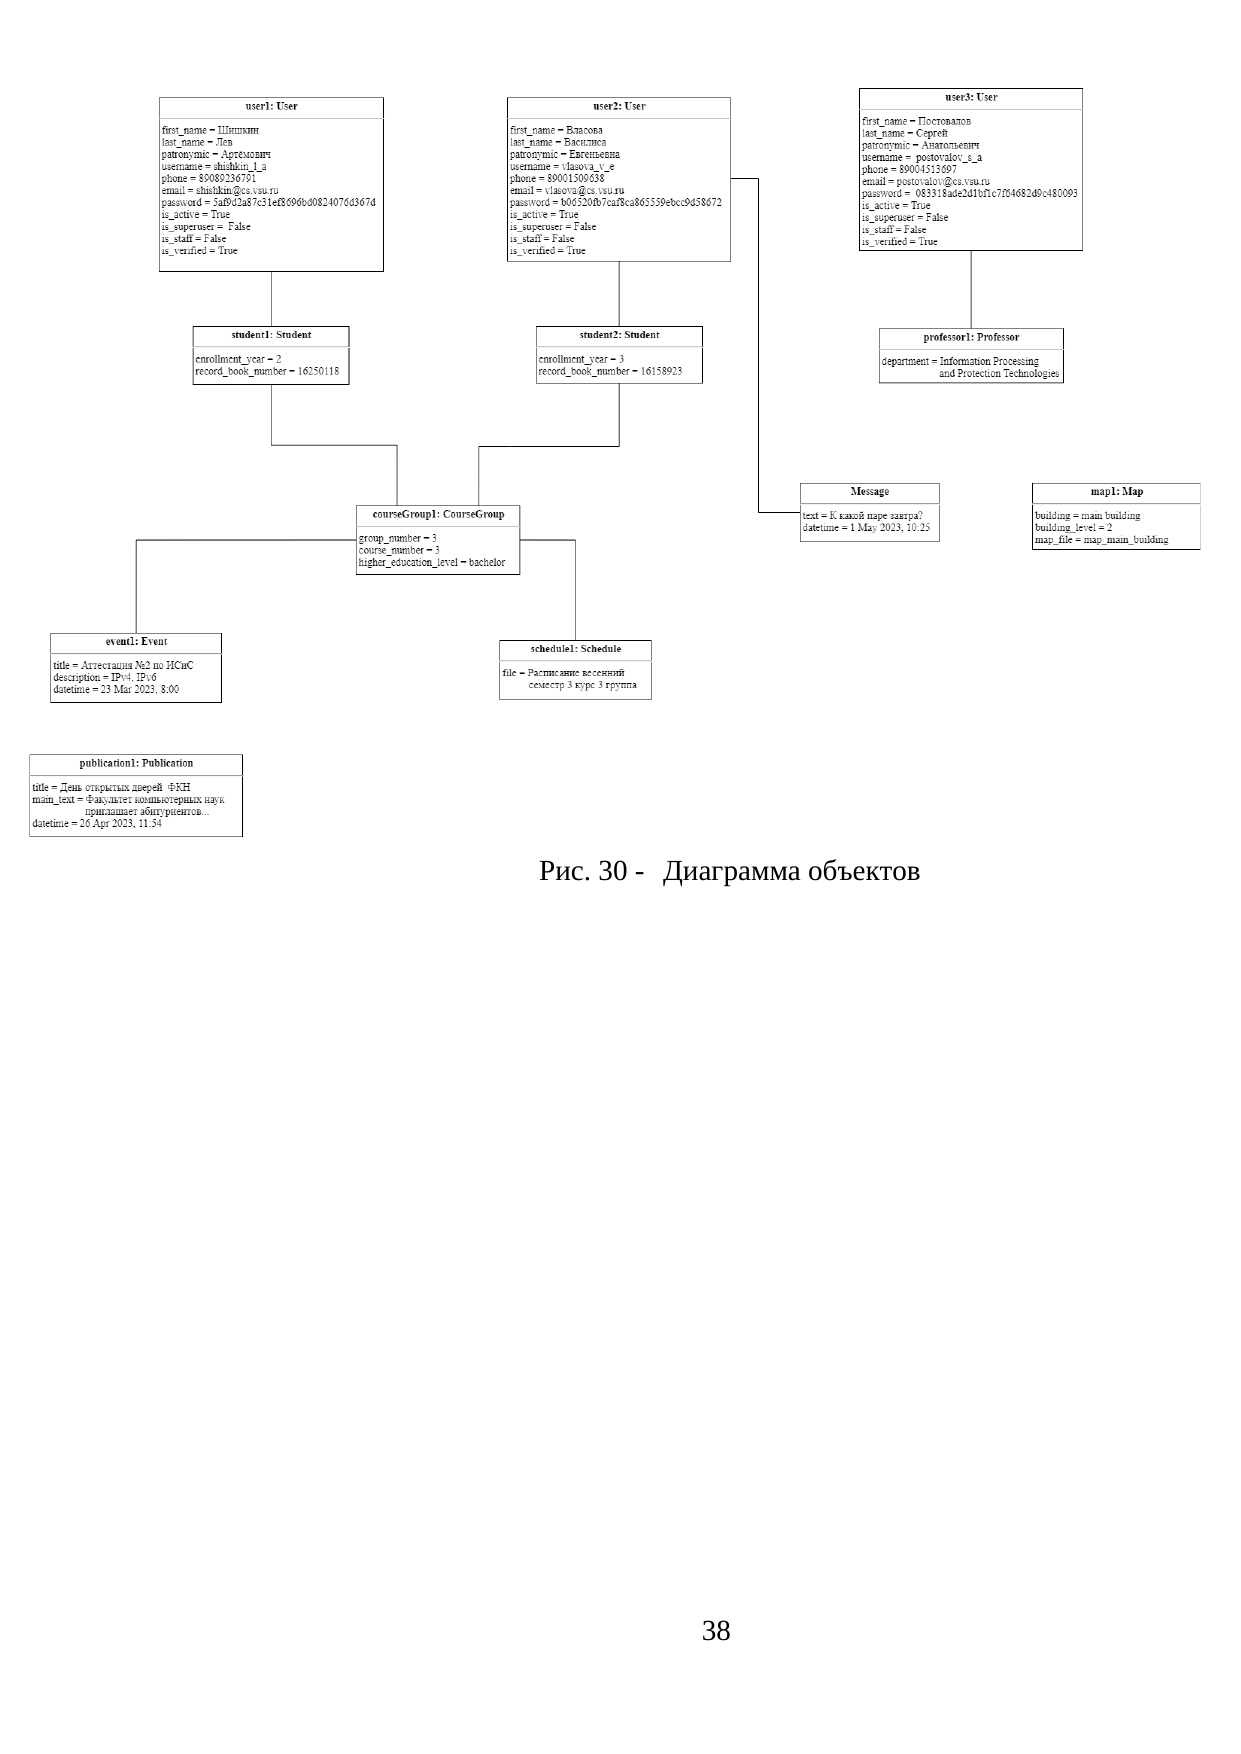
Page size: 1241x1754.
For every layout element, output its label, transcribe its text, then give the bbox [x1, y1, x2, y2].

list Диаграмма объектов [177, 853, 1181, 937]
picture [29, 88, 1201, 837]
